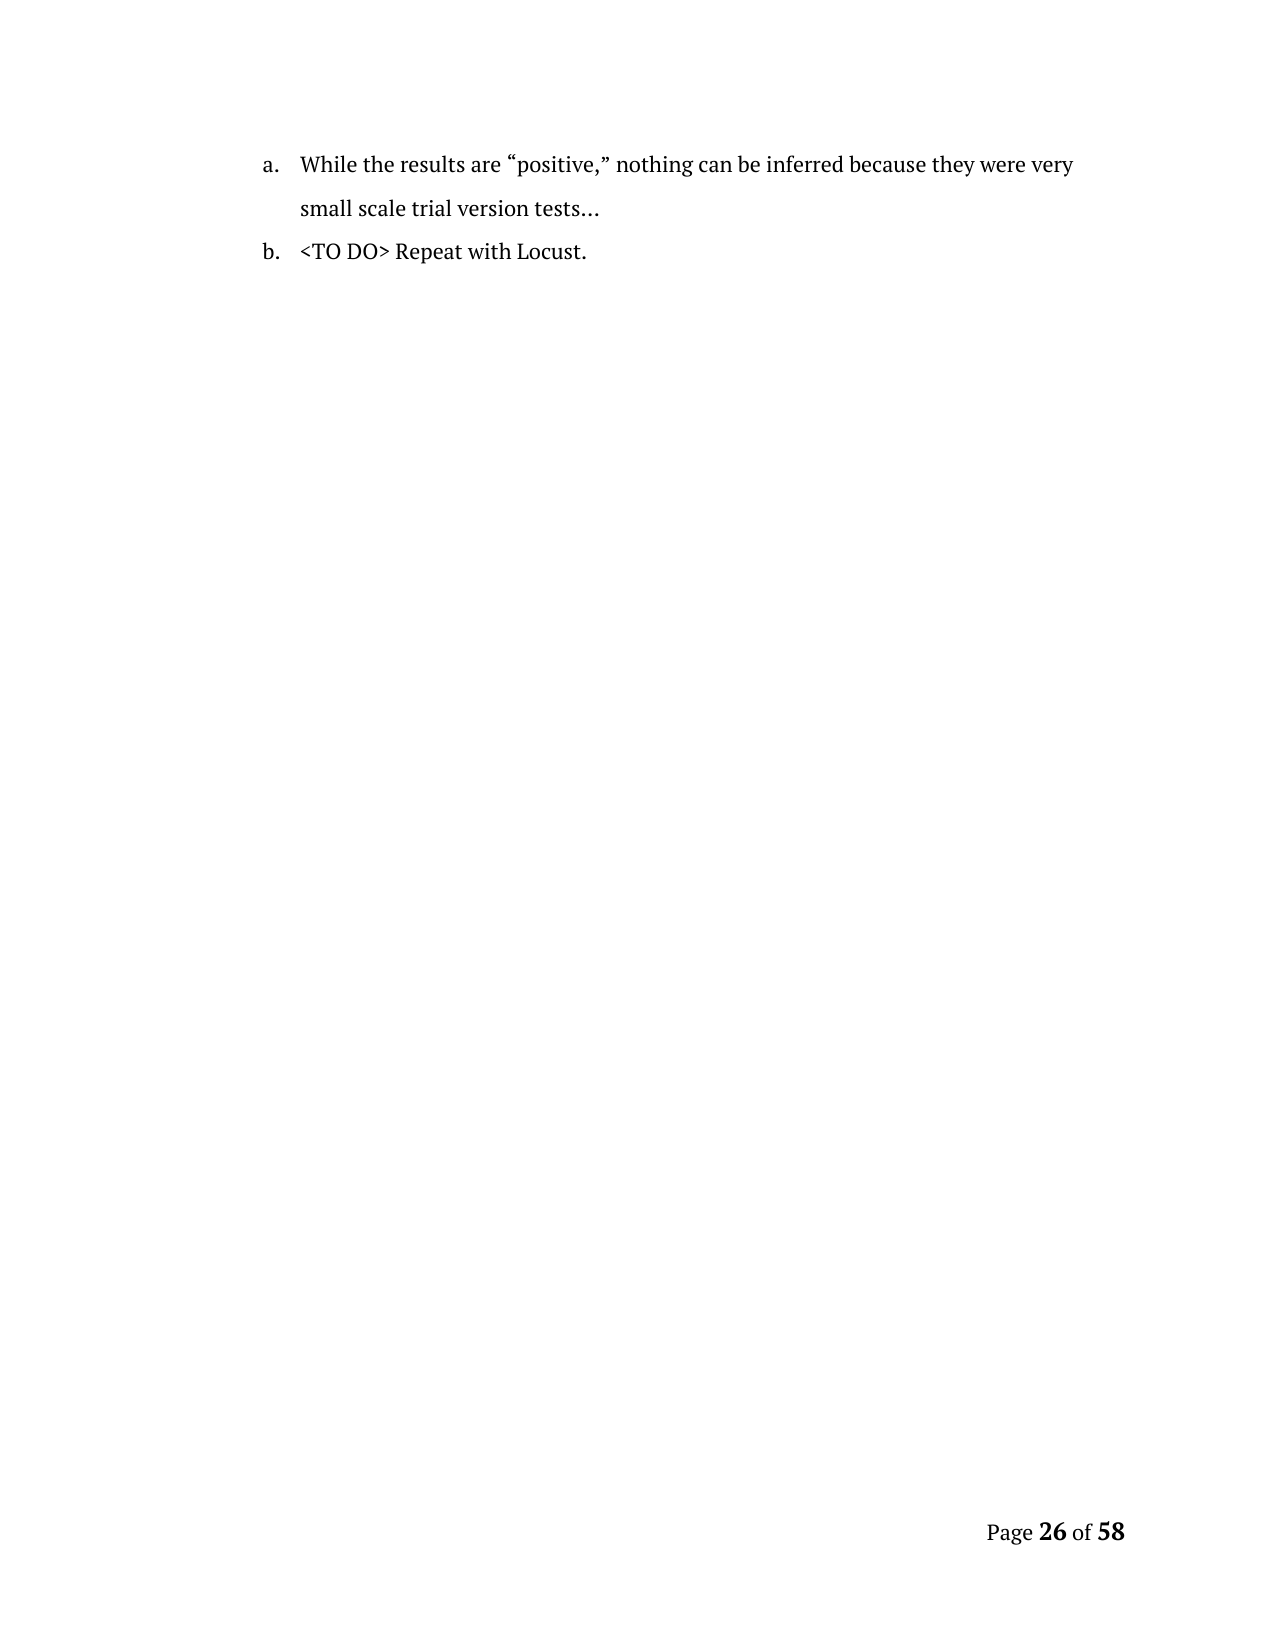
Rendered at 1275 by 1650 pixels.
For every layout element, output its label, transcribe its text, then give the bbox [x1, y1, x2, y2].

list <TO DO> Repeat with Locust. [262, 237, 1125, 266]
list While the results are “positive,” nothing can be inferred because they were very small scale trial version tests… [262, 150, 1125, 222]
